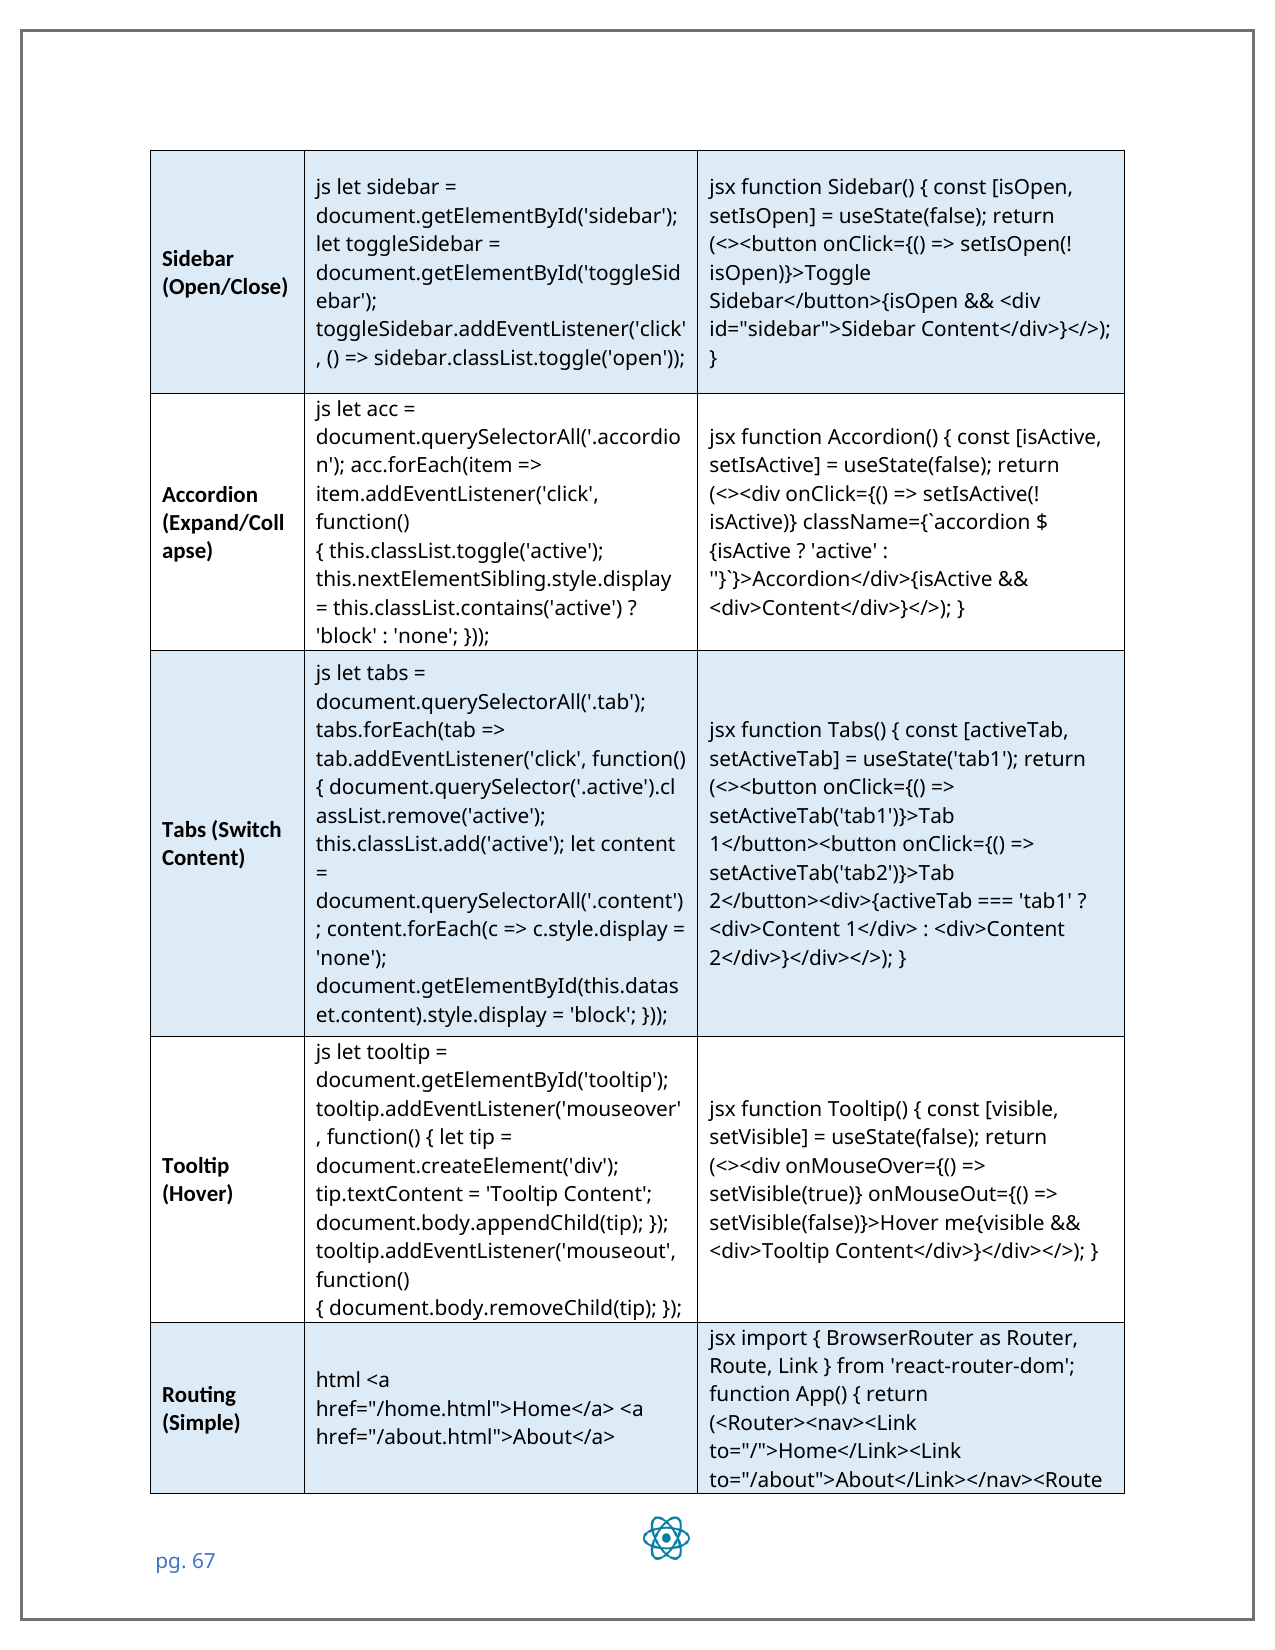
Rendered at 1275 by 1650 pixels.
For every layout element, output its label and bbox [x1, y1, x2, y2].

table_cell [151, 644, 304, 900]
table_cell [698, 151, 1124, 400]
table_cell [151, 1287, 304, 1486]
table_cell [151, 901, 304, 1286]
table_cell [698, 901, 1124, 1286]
picture [632, 1508, 700, 1569]
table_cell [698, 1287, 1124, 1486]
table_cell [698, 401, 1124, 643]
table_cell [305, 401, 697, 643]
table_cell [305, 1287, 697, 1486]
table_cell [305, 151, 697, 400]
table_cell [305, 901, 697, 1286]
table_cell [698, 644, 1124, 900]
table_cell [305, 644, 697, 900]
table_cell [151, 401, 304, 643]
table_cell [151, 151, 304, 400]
